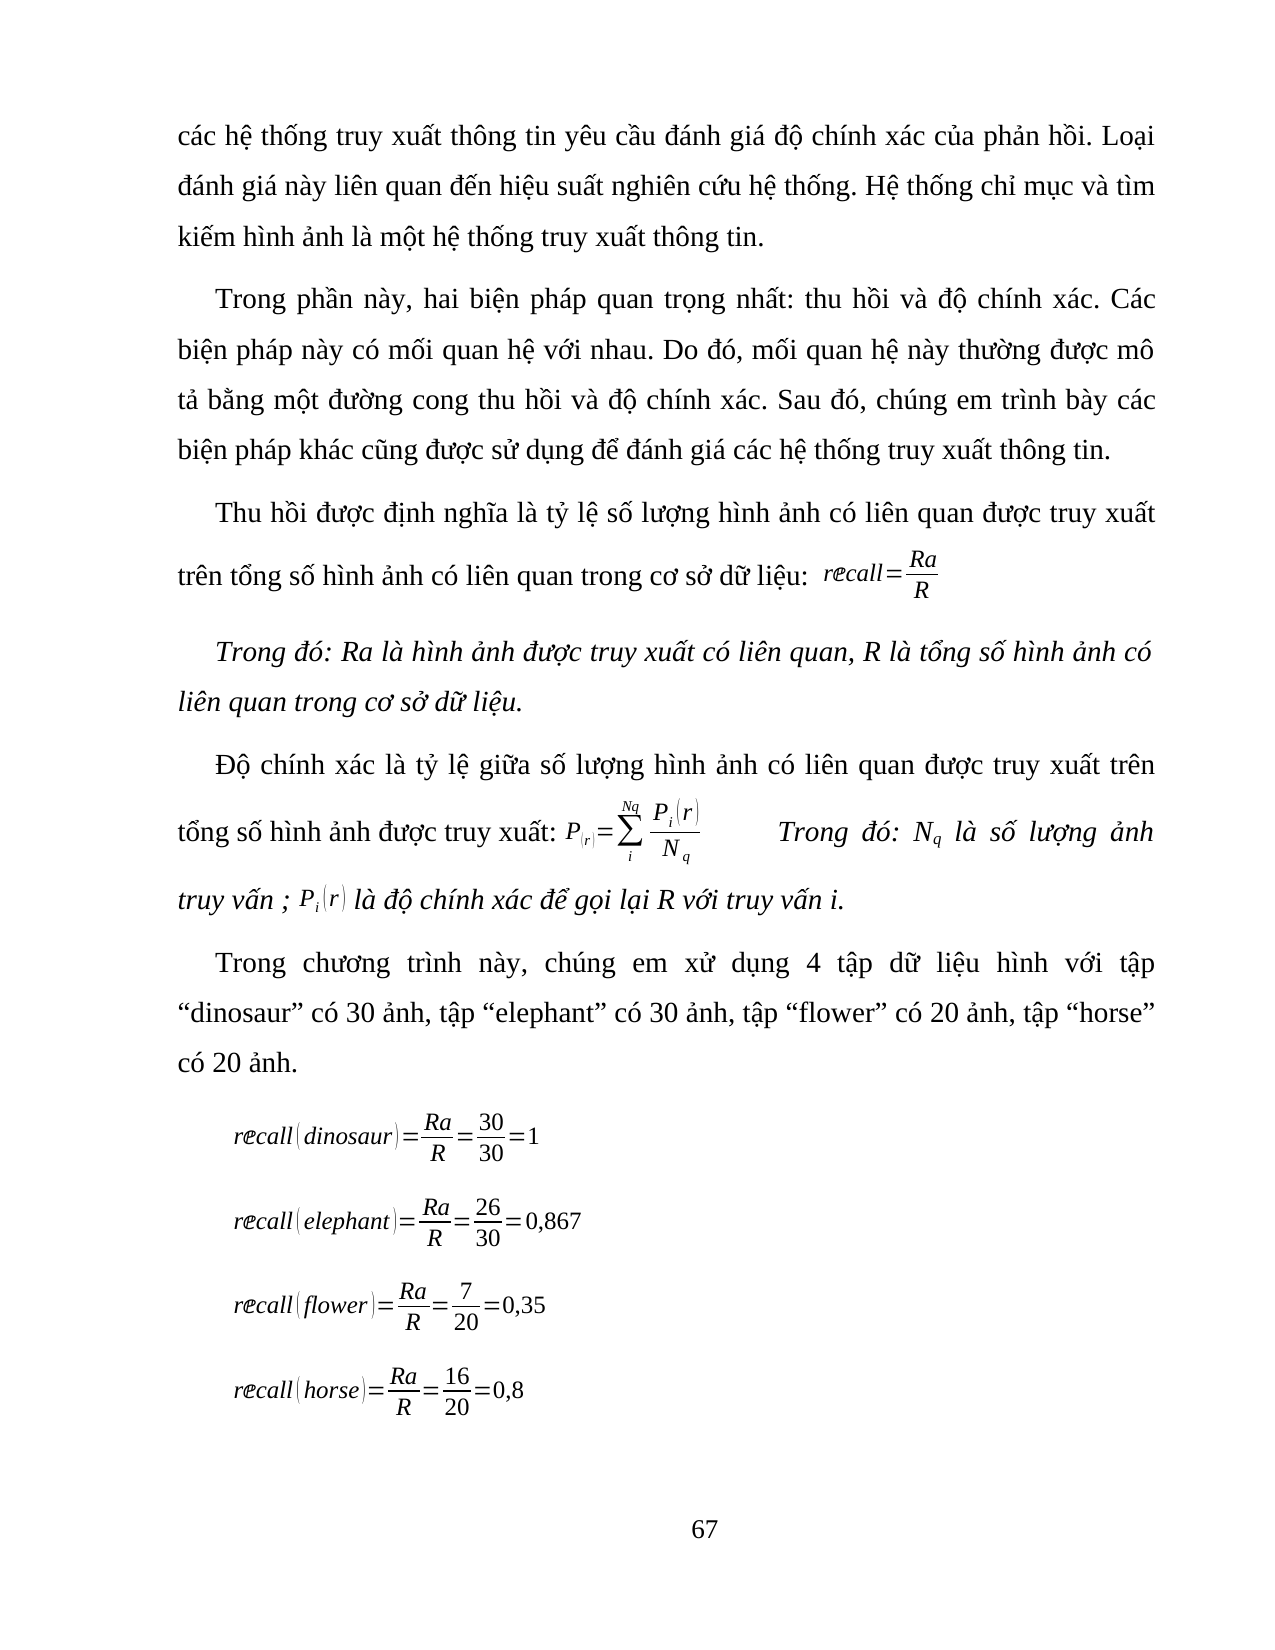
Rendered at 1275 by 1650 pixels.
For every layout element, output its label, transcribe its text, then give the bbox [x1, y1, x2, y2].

text Trong chương trình này, chúng em xử dụng 4 tập dữ liệu hình với tập “dinosaur” có 30 ảnh, tập “elephant” có 30 ảnh, tập “flower” có 20 ảnh, tập “horse” có 20 ảnh. [177, 945, 1157, 1079]
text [177, 118, 1157, 252]
text Độ chính xác là tỷ lệ giữa số lượng hình ảnh có liên quan được truy xuất trên tổng số hình ảnh được truy xuất: Trong đó: Nq là số lượng ảnh truy vấn ; là độ chính xác để gọi lại R với truy vấn i. [177, 747, 1157, 916]
text Trong phần này, hai biện pháp quan trọng nhất: thu hồi và độ chính xác. Các biện pháp này có mối quan hệ với nhau. Do đó, mối quan hệ này thường được mô tả bằng một đường cong thu hồi và độ chính xác. Sau đó, chúng em trình bày các biện pháp khác cũng được sử dụng để đánh giá các hệ thống truy xuất thông tin. [177, 282, 1157, 466]
text Trong đó: Ra là hình ảnh được truy xuất có liên quan, R là tổng số hình ảnh có liên quan trong cơ sở dữ liệu. [177, 634, 1157, 718]
text Thu hồi được định nghĩa là tỷ lệ số lượng hình ảnh có liên quan được truy xuất trên tổng số hình ảnh có liên quan trong cơ sở dữ liệu: [177, 495, 1157, 604]
